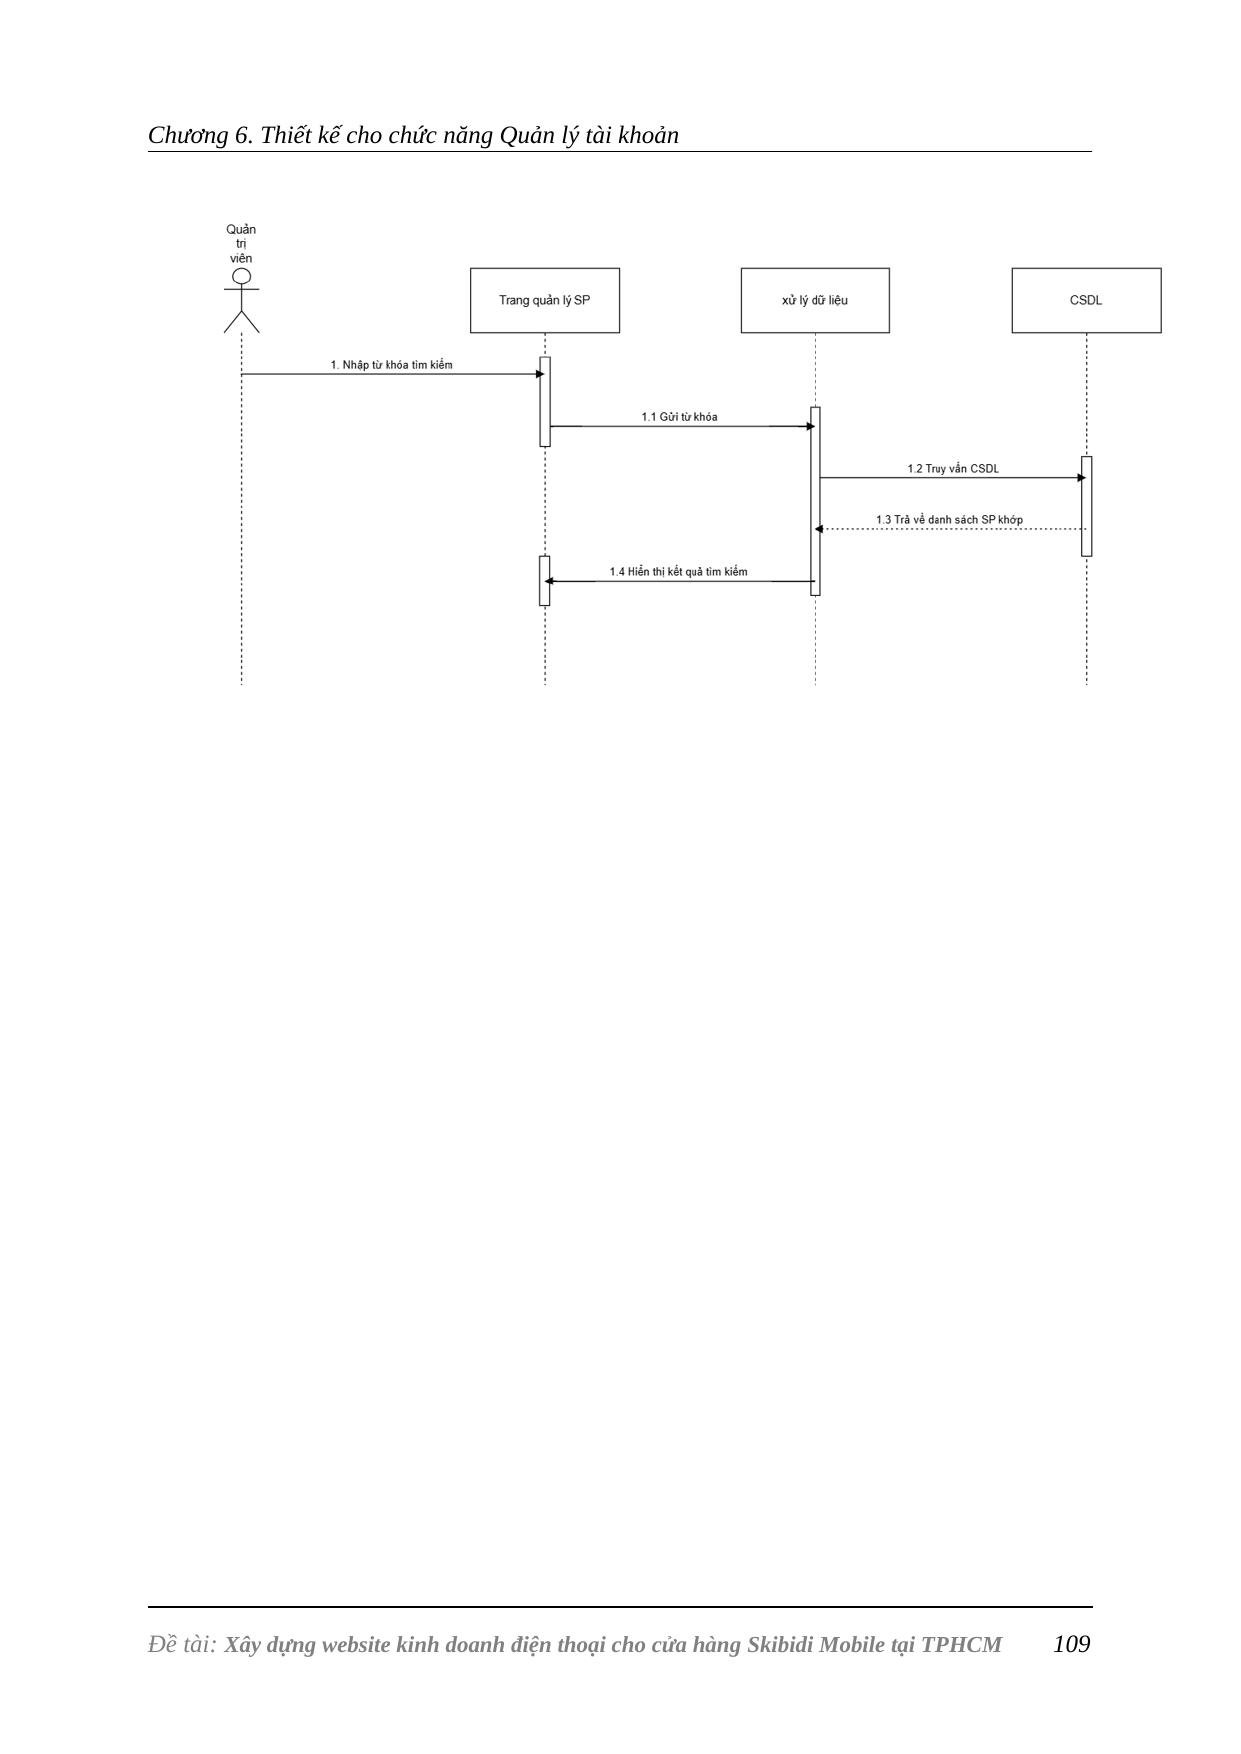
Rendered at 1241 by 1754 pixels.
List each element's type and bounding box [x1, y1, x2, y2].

picture [206, 206, 1181, 734]
